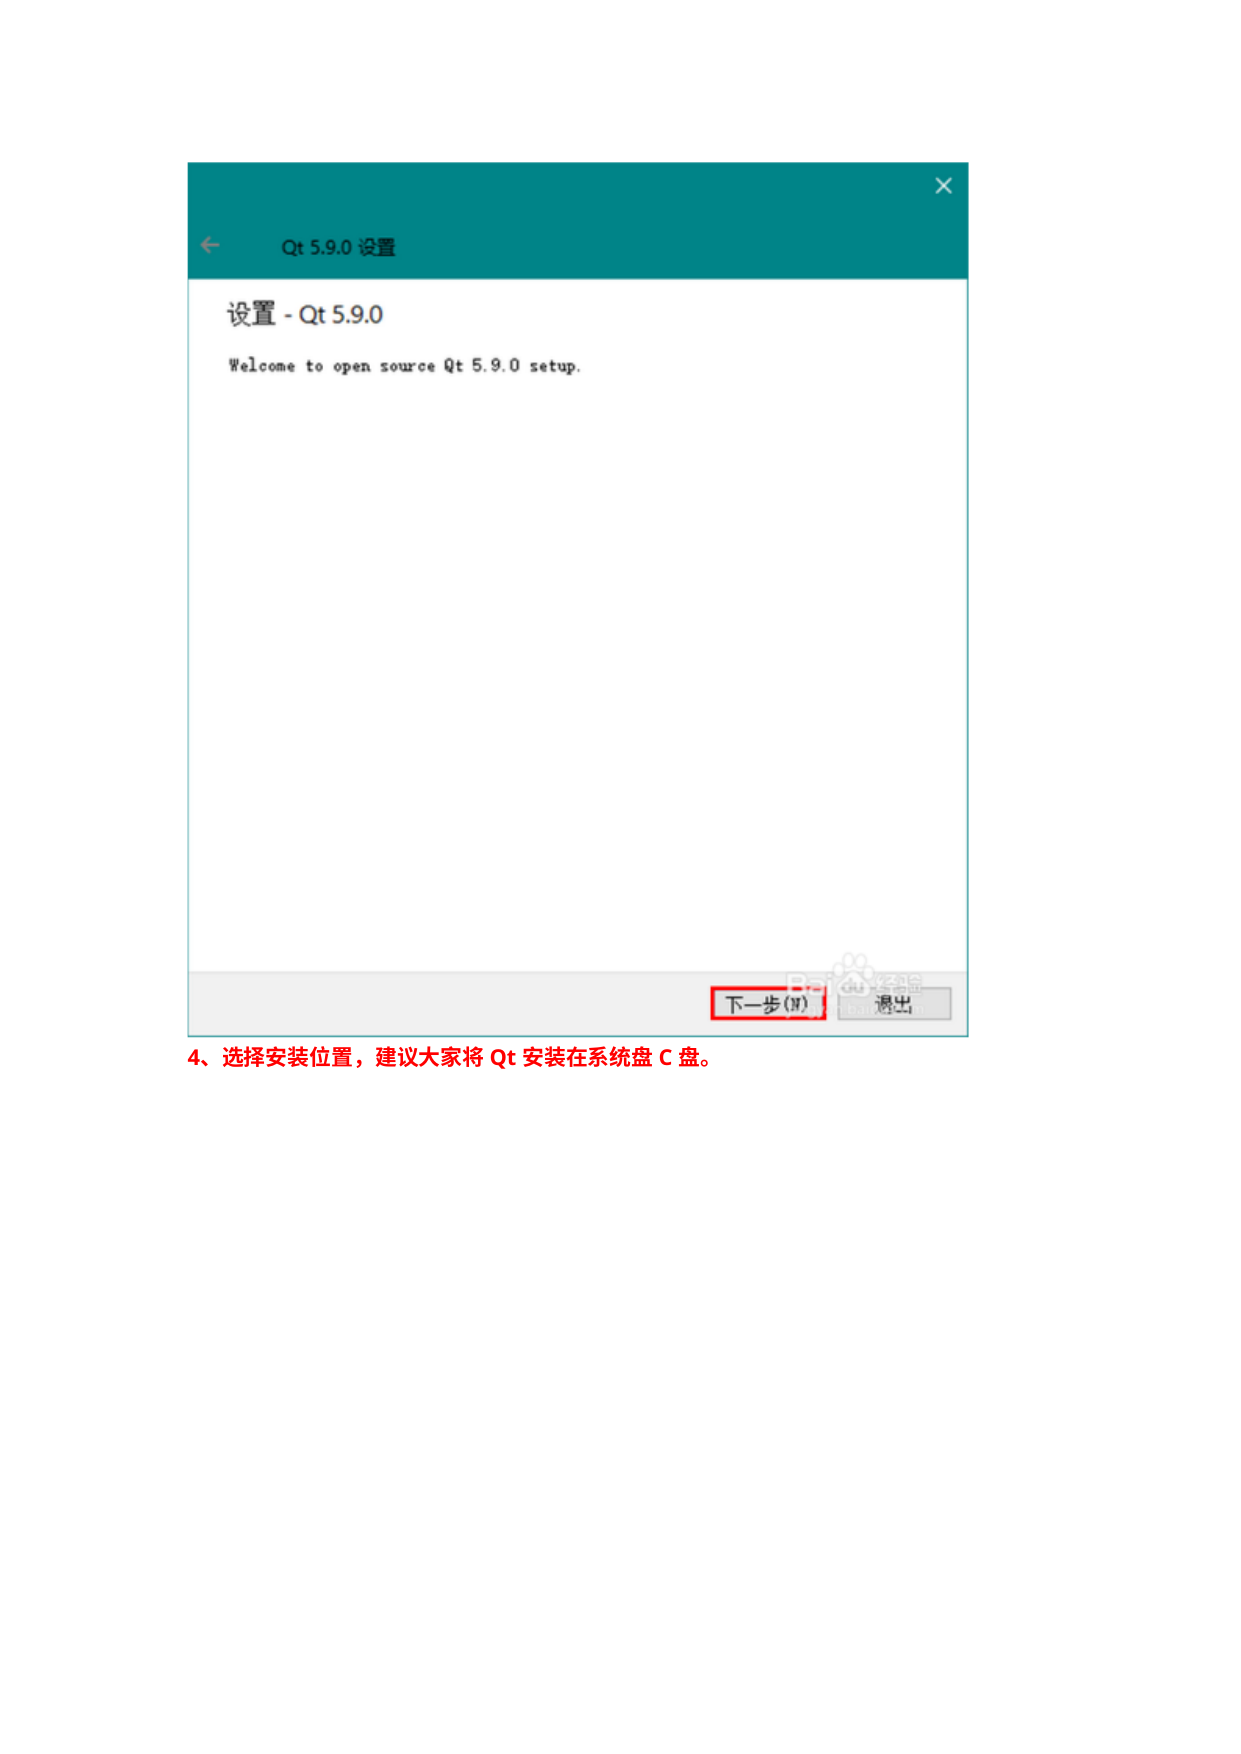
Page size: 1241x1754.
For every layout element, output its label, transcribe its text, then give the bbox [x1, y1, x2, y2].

picture [187, 162, 972, 1039]
text 4、选择安装位置，建议大家将 Qt 安装在系统盘 C 盘。 [187, 1039, 1053, 1072]
